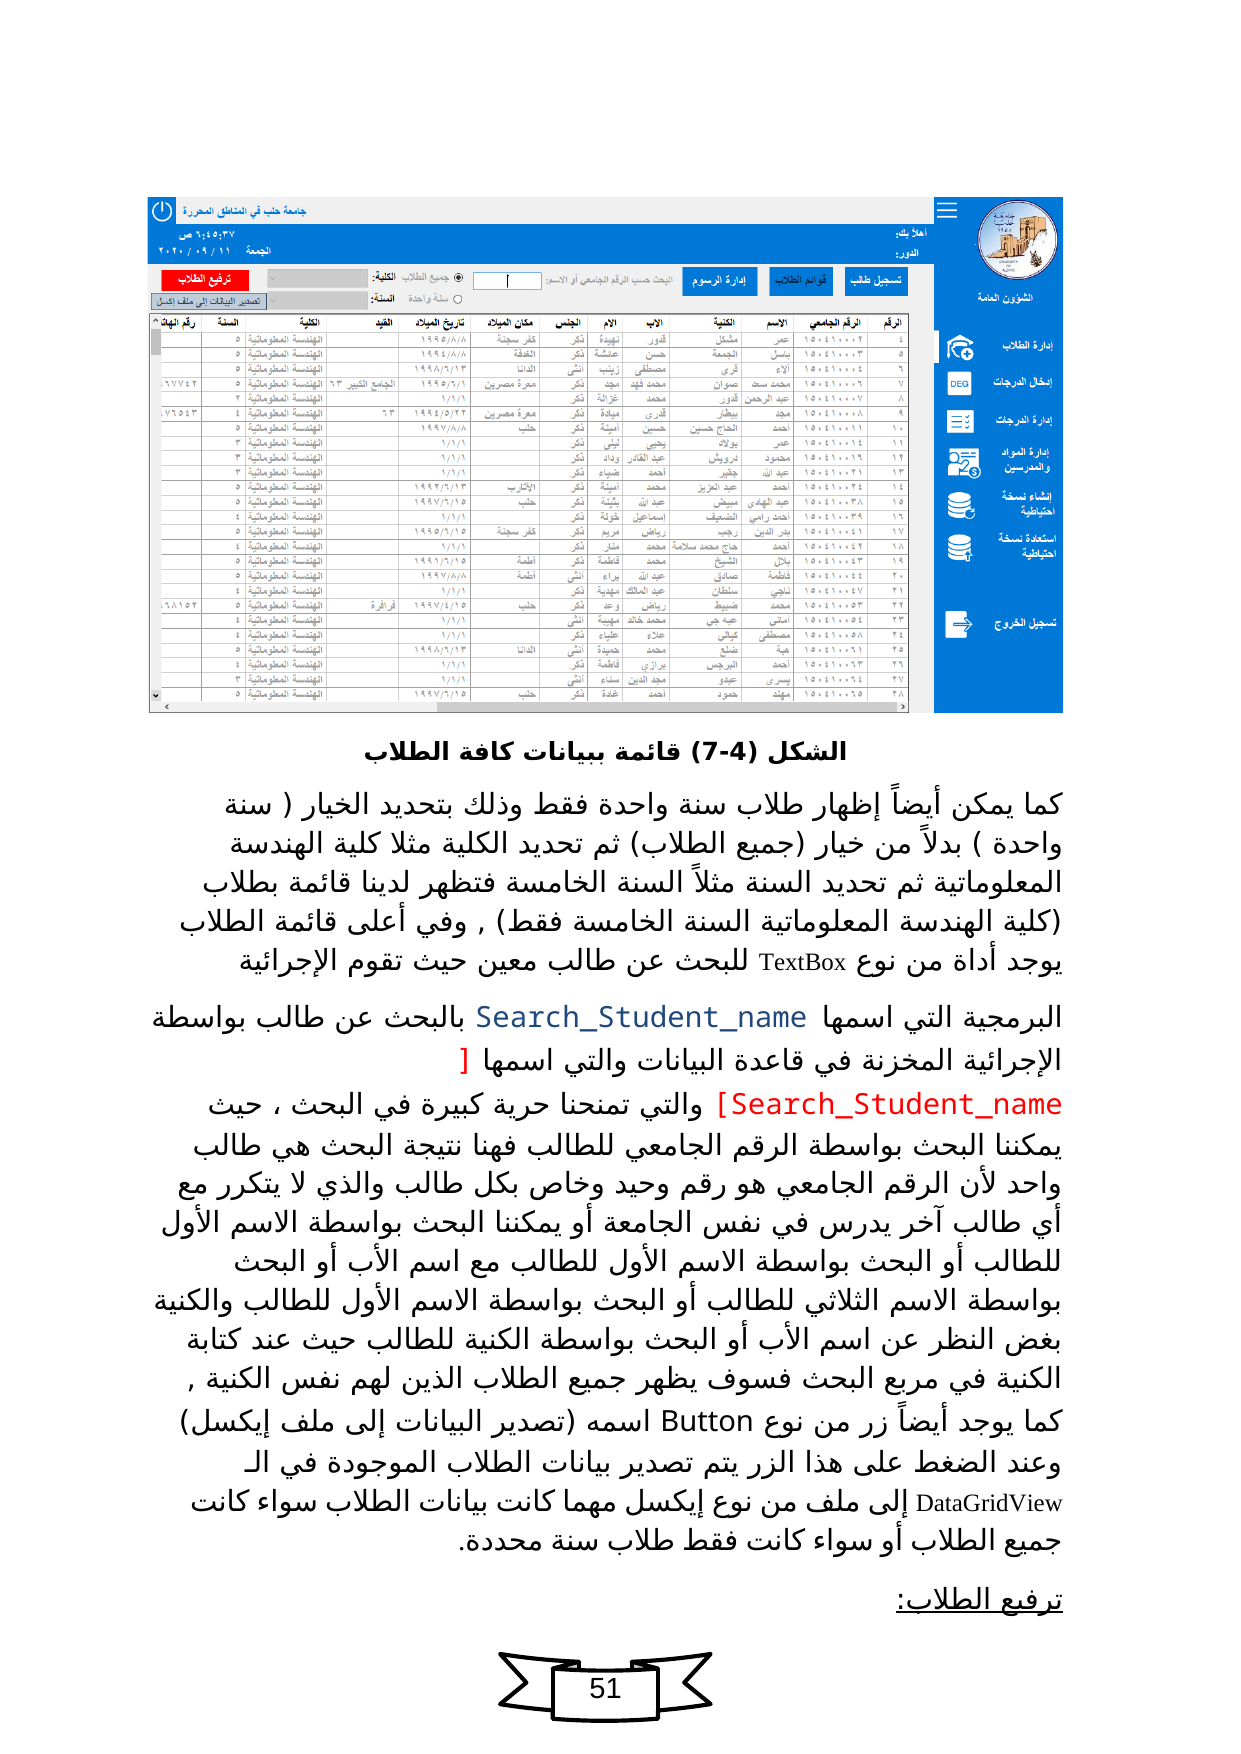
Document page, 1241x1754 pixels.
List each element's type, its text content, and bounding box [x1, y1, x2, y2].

picture [147, 197, 1063, 713]
text كما يمكن أيضاً إظهار طلاب سنة واحدة فقط وذلك بتحديد الخيار ( سنة واحدة ) بدلاً من خيار (جميع الطلاب) ثم تحديد الكلية مثلا كلية الهندسة المعلوماتية ثم تحديد السنة مثلاً السنة الخامسة فتظهر لدينا قائمة بطلاب (كلية الهندسة المعلوماتية السنة الخامسة فقط) , وفي أعلى قائمة الطلاب يوجد أداة من نوع TextBox للبحث عن طالب معين حيث تقوم الإجرائية البرمجية التي اسمها Search_Student_name بالبحث عن طالب بواسطة الإجرائية المخزنة في قاعدة البيانات والتي اسمها [Search_Student_name] والتي تمنحنا حرية كبيرة في البحث ، حيث يمكننا البحث بواسطة الرقم الجامعي للطالب فهنا نتيجة البحث هي طالب واحد لأن الرقم الجامعي هو رقم وحيد وخاص بكل طالب والذي لا يتكرر مع أي طالب آخر يدرس في نفس الجامعة أو يمكننا البحث بواسطة الاسم الأول للطالب أو البحث بواسطة الاسم الأول للطالب مع اسم الأب أو البحث بواسطة الاسم الثلاثي للطالب أو البحث بواسطة الاسم الأول للطالب والكنية بغض النظر عن اسم الأب أو البحث بواسطة الكنية للطالب حيث عند كتابة الكنية في مربع البحث فسوف يظهر جميع الطلاب الذين لهم نفس الكنية , كما يوجد أيضاً زر من نوع Button اسمه (تصدير البيانات إلى ملف إيكسل) وعند الضغط على هذا الزر يتم تصدير بيانات الطلاب الموجودة في الـ DataGridView إلى ملف من نوع إيكسل مهما كانت بيانات الطلاب سواء كانت جميع الطلاب أو سواء كانت فقط طلاب سنة محددة. [148, 787, 1063, 1556]
text ترفيع الطلاب: [148, 1582, 1063, 1616]
text الشكل (4-7) قائمة ببيانات كافة الطلاب [148, 713, 1063, 766]
